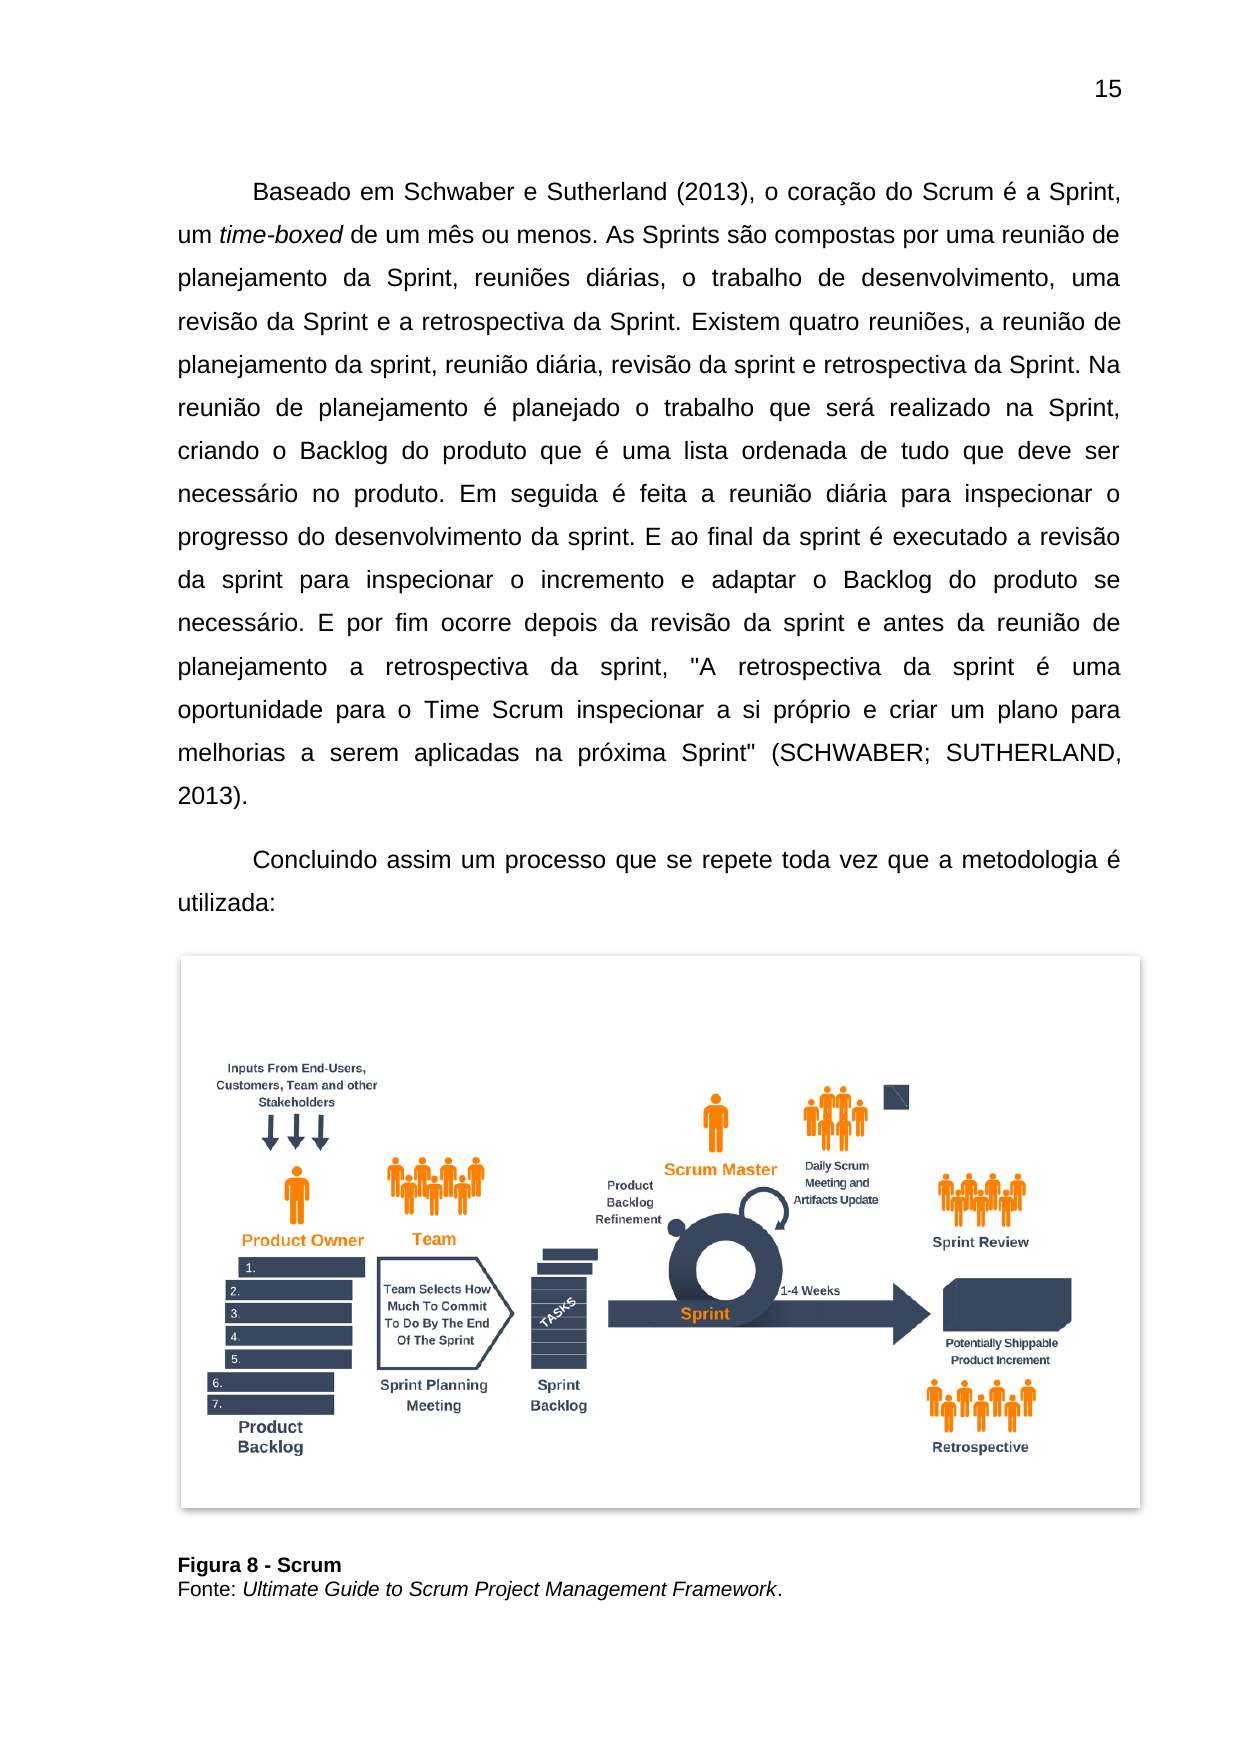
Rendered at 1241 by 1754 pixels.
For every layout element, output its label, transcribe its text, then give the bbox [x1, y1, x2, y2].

text Baseado em Schwaber e Sutherland (2013), o coração do Scrum é a Sprint, um time-boxed de um mês ou menos. As Sprints são compostas por uma reunião de planejamento da Sprint, reuniões diárias, o trabalho de desenvolvimento, uma revisão da Sprint e a retrospectiva da Sprint. Existem quatro reuniões, a reunião de planejamento da sprint, reunião diária, revisão da sprint e retrospectiva da Sprint. Na reunião de planejamento é planejado o trabalho que será realizado na Sprint, criando o Backlog do produto que é uma lista ordenada de tudo que deve ser necessário no produto. Em seguida é feita a reunião diária para inspecionar o progresso do desenvolvimento da sprint. E ao final da sprint é executado a revisão da sprint para inspecionar o incremento e adaptar o Backlog do produto se necessário. E por fim ocorre depois da revisão da sprint e antes da reunião de planejamento a retrospectiva da sprint, "A retrospectiva da sprint é uma oportunidade para o Time Scrum inspecionar a si próprio e criar um plano para melhorias a serem aplicadas na próxima Sprint" (SCHWABER; SUTHERLAND, 2013). [177, 177, 1122, 810]
picture [196, 971, 1125, 1493]
text Fonte: Ultimate Guide to Scrum Project Management Framework. [177, 1577, 1122, 1601]
text Concluindo assim um processo que se repete toda vez que a metodologia é utilizada: [177, 845, 1122, 917]
